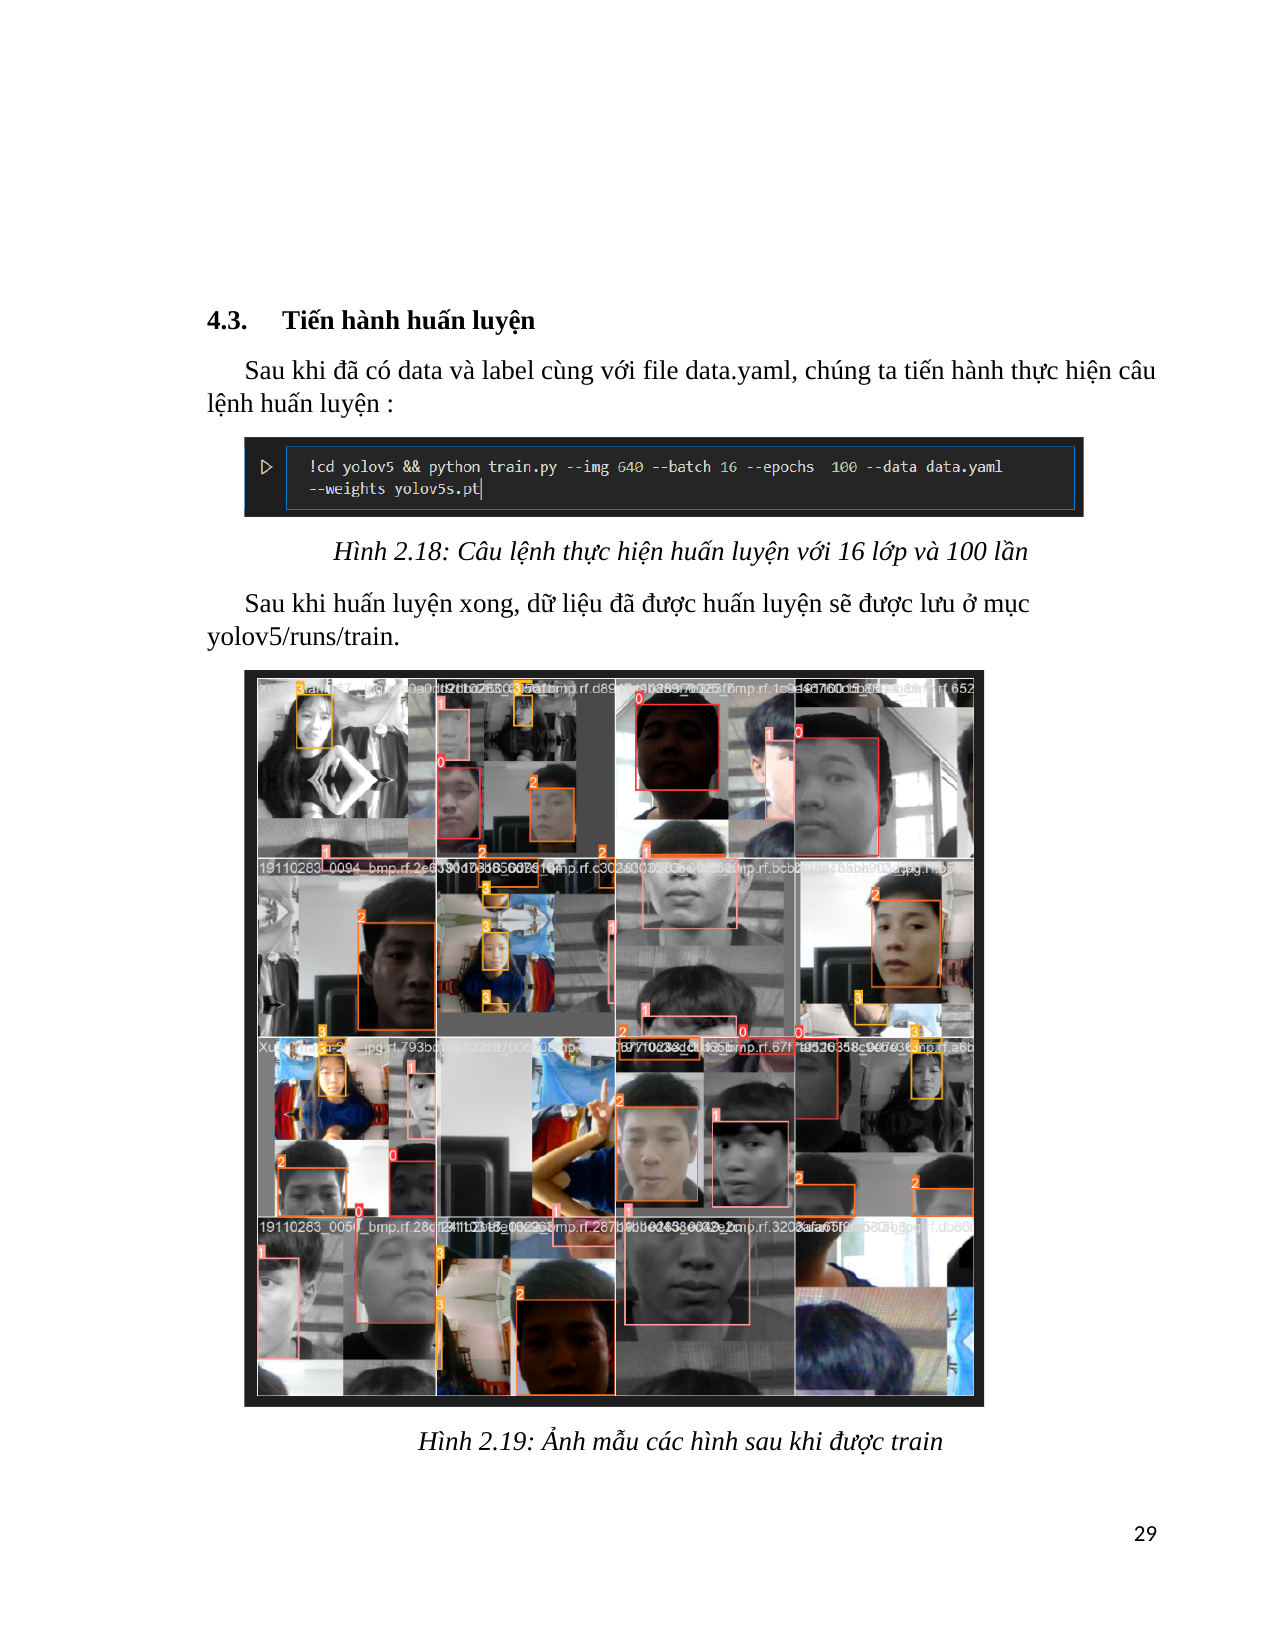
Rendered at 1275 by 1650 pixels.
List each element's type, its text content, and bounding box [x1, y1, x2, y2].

picture [244, 670, 985, 1407]
list Tiến hành huấn luyện [207, 304, 1157, 335]
text Sau khi đã có data và label cùng với file data.yaml, chúng ta tiến hành thực hiện câu lệnh huấn luyện : [207, 354, 1157, 419]
text Hình 2.18: Câu lệnh thực hiện huấn luyện với 16 lớp và 100 lần [207, 535, 1157, 566]
text Sau khi huấn luyện xong, dữ liệu đã được huấn luyện sẽ được lưu ở mục yolov5/runs/train. [207, 587, 1157, 652]
picture [244, 437, 1084, 517]
text Hình 2.19: Ảnh mẫu các hình sau khi được train [207, 1425, 1157, 1456]
